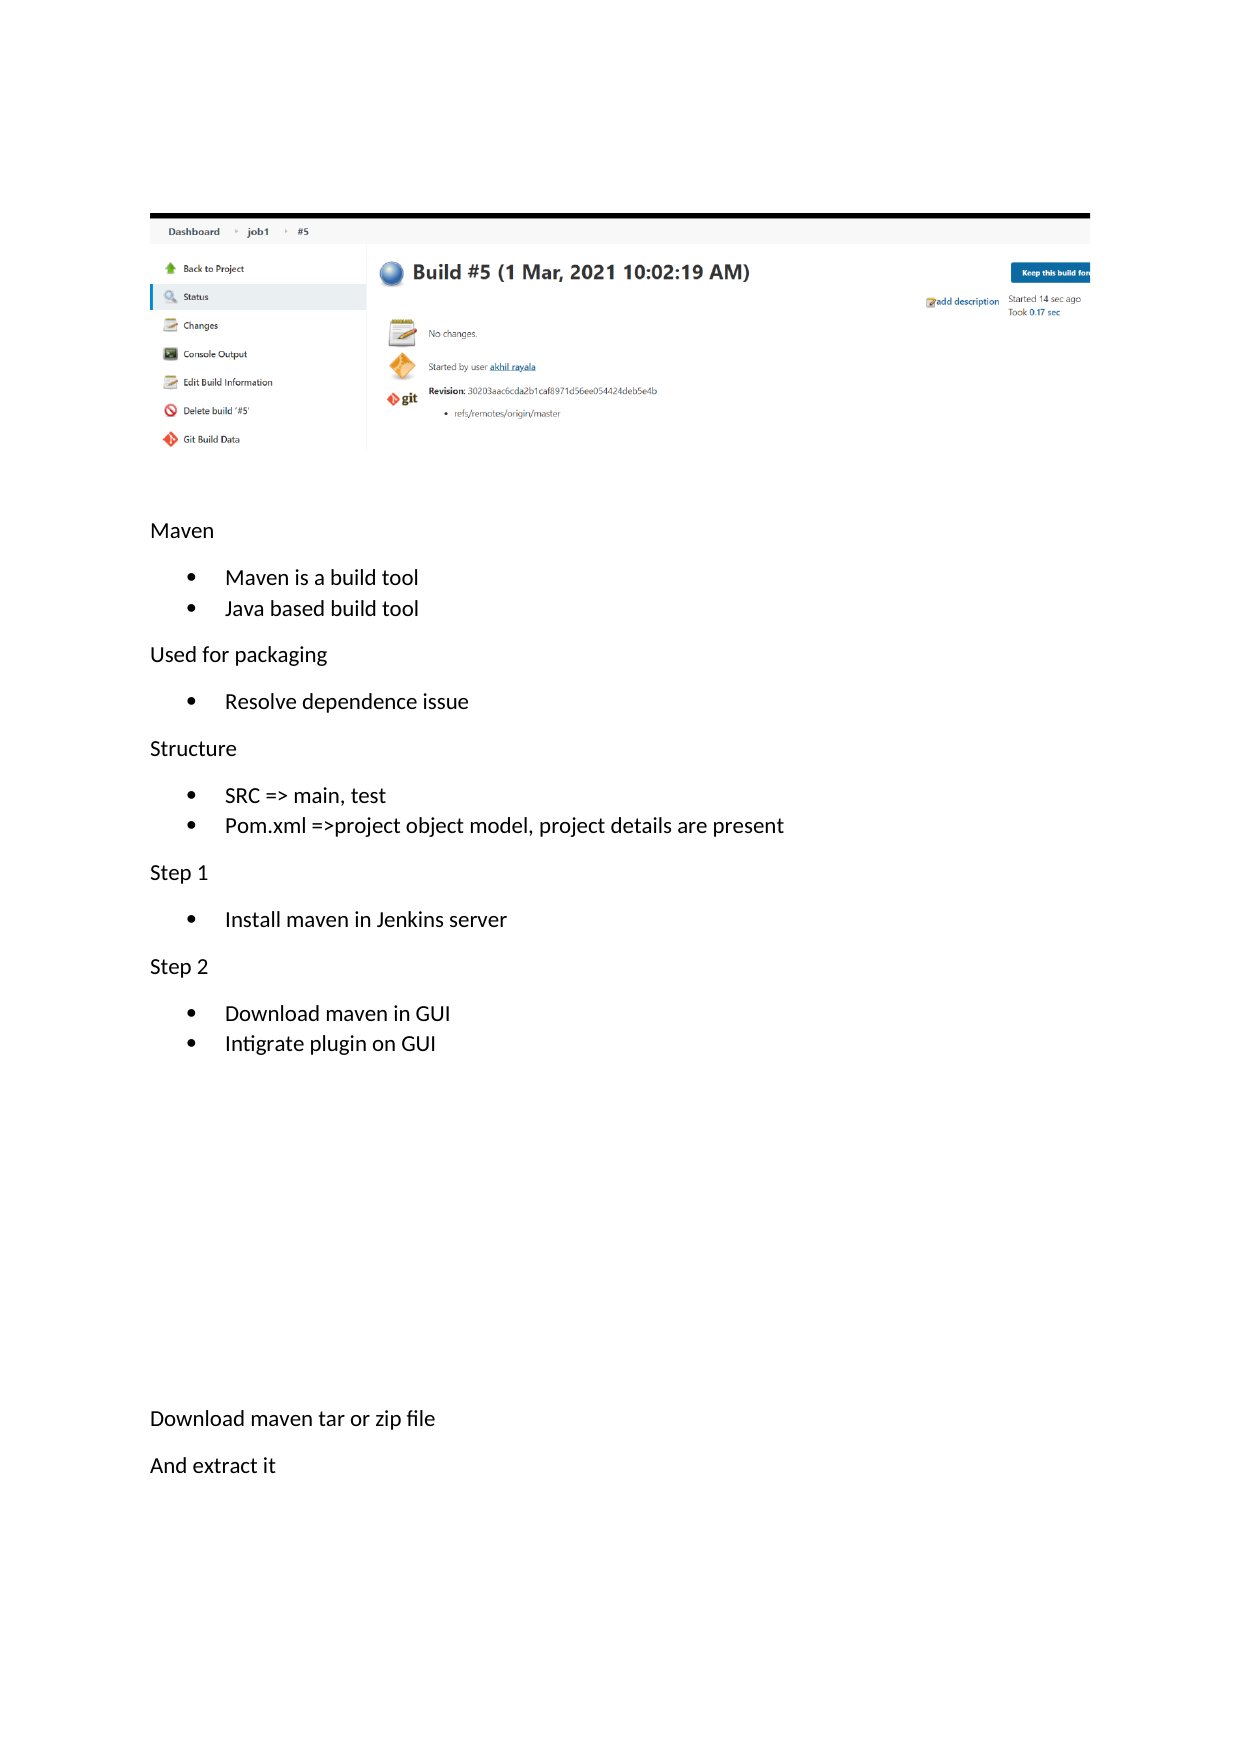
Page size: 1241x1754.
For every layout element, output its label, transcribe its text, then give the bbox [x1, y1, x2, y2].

list Maven is a build tool [187, 563, 1090, 591]
list Download maven in GUI [187, 999, 1090, 1027]
text Download maven tar or zip file [150, 1404, 1090, 1432]
list Intigrate plugin on GUI [187, 1029, 1090, 1057]
text Used for packaging [150, 641, 1090, 668]
list Install maven in Jenkins server [187, 905, 1090, 933]
text Maven [150, 517, 1090, 544]
list Resolve dependence issue [187, 687, 1090, 715]
list Java based build tool [187, 594, 1090, 622]
text Structure [150, 734, 1090, 762]
text And extract it [150, 1451, 1090, 1479]
list Pom.xml =>project object model, project details are present [187, 811, 1090, 839]
text Step 2 [150, 952, 1090, 980]
picture [150, 213, 1091, 451]
list SRC => main, test [187, 781, 1090, 809]
text Step 1 [150, 858, 1090, 886]
